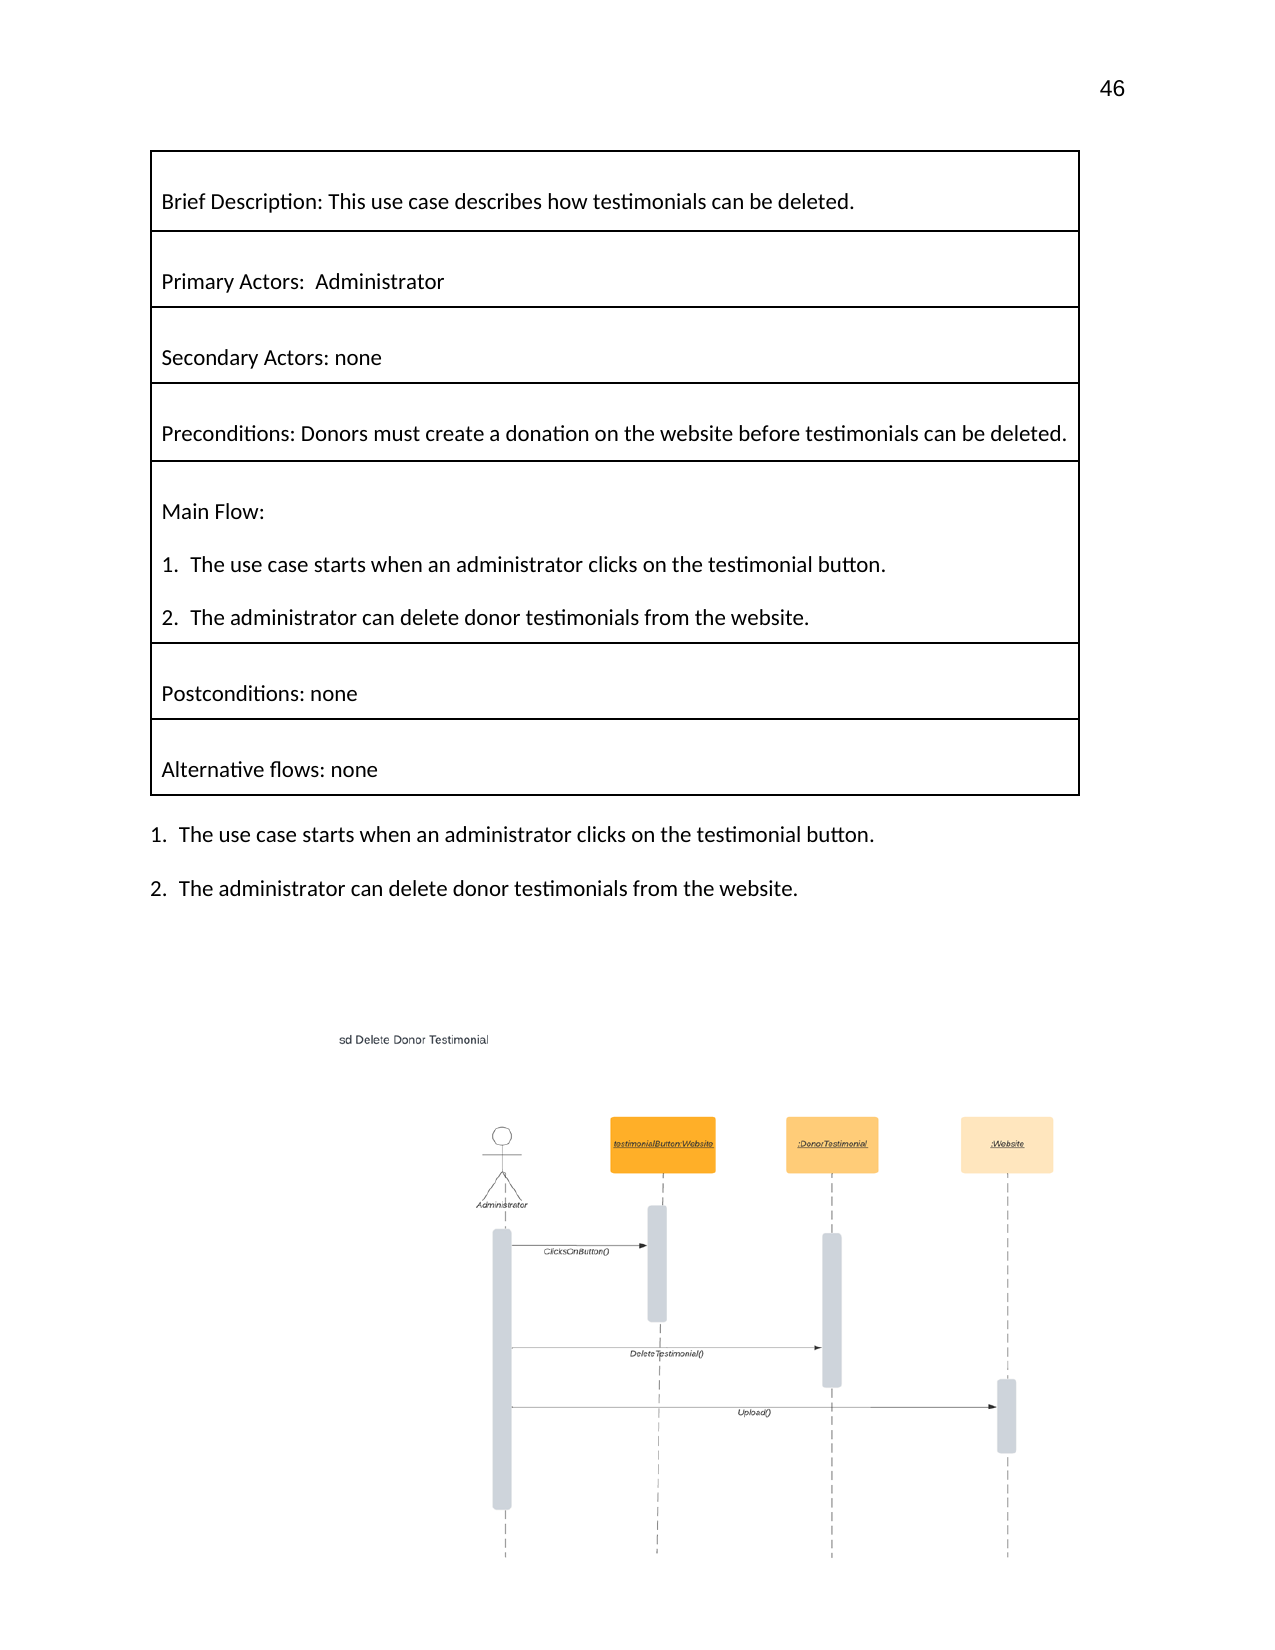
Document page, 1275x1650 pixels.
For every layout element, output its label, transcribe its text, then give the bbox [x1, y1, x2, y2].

text 1. The use case starts when an administrator clicks on the testimonial button. [150, 821, 1125, 849]
table_cell Brief Description: This use case describes how testimonials can be deleted. [152, 152, 1078, 230]
picture [317, 1013, 1172, 1650]
table_cell Postconditions: none [152, 644, 1078, 718]
table_cell Alternative flows: none [152, 720, 1078, 793]
table_cell Main Flow: 1. The use case starts when an administrator clicks on the testimonial button. 2. The administrator can delete donor testimonials from the website. [152, 462, 1078, 642]
table_cell Preconditions: Donors must create a donation on the website before testimonials can be deleted. [152, 384, 1078, 460]
table_cell Secondary Actors: none [152, 308, 1078, 382]
text 2. The administrator can delete donor testimonials from the website. [150, 874, 1125, 902]
table_cell Primary Actors: Administrator [152, 232, 1078, 306]
